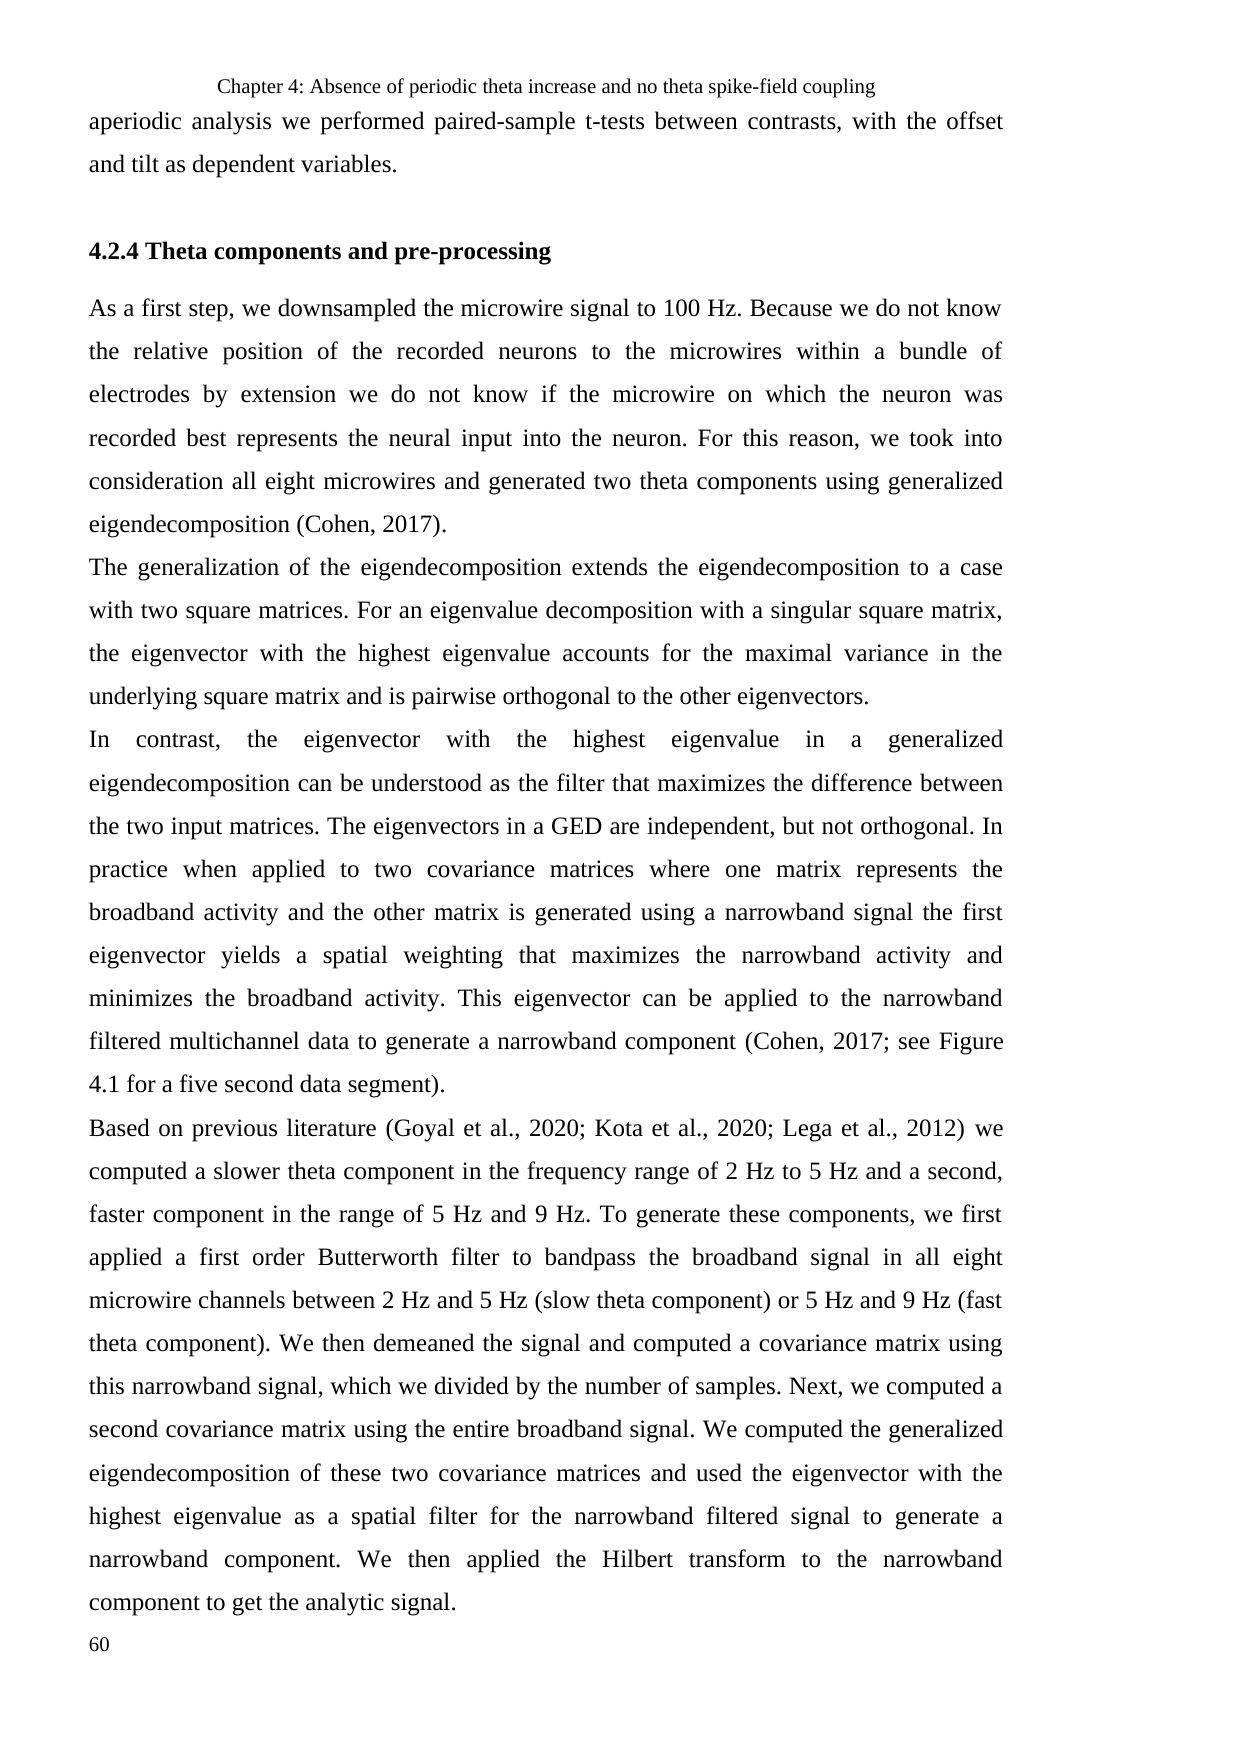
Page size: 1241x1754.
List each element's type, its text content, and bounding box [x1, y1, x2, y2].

text In contrast, the eigenvector with the highest eigenvalue in a generalized eigendecomposition can be understood as the filter that maximizes the difference between the two input matrices. The eigenvectors in a GED are independent, but not orthogonal. In practice when applied to two covariance matrices where one matrix represents the broadband activity and the other matrix is generated using a narrowband signal the first eigenvector yields a spatial weighting that maximizes the narrowband activity and minimizes the broadband activity. This eigenvector can be applied to the narrowband filtered multichannel data to generate a narrowband component (Cohen, 2017; see Figure 4.1 for a five second data segment). [89, 724, 1004, 1098]
subtitle 4.2.4 Theta components and pre-processing [89, 236, 1004, 264]
text Based on previous literature (Goyal et al., 2020; Kota et al., 2020; Lega et al., 2012) we computed a slower theta component in the frequency range of 2 Hz to 5 Hz and a second, faster component in the range of 5 Hz and 9 Hz. To generate these components, we first applied a first order Butterworth filter to bandpass the broadband signal in all eight microwire channels between 2 Hz and 5 Hz (slow theta component) or 5 Hz and 9 Hz (fast theta component). We then demeaned the signal and computed a covariance matrix using this narrowband signal, which we divided by the number of samples. Next, we computed a second covariance matrix using the entire broadband signal. We computed the generalized eigendecomposition of these two covariance matrices and used the eigenvector with the highest eigenvalue as a spatial filter for the narrowband filtered signal to generate a narrowband component. We then applied the Hilbert transform to the narrowband component to get the analytic signal. [89, 1113, 1004, 1616]
text As a first step, we downsampled the microwire signal to 100 Hz. Because we do not know the relative position of the recorded neurons to the microwires within a bundle of electrodes by extension we do not know if the microwire on which the neuron was recorded best represents the neural input into the neuron. For this reason, we took into consideration all eight microwires and generated two theta components using generalized eigendecomposition (Cohen, 2017). [89, 293, 1004, 538]
text The generalization of the eigendecomposition extends the eigendecomposition to a case with two square matrices. For an eigenvalue decomposition with a singular square matrix, the eigenvector with the highest eigenvalue accounts for the maximal variance in the underlying square matrix and is pairwise orthogonal to the other eigenvectors. [89, 552, 1004, 710]
